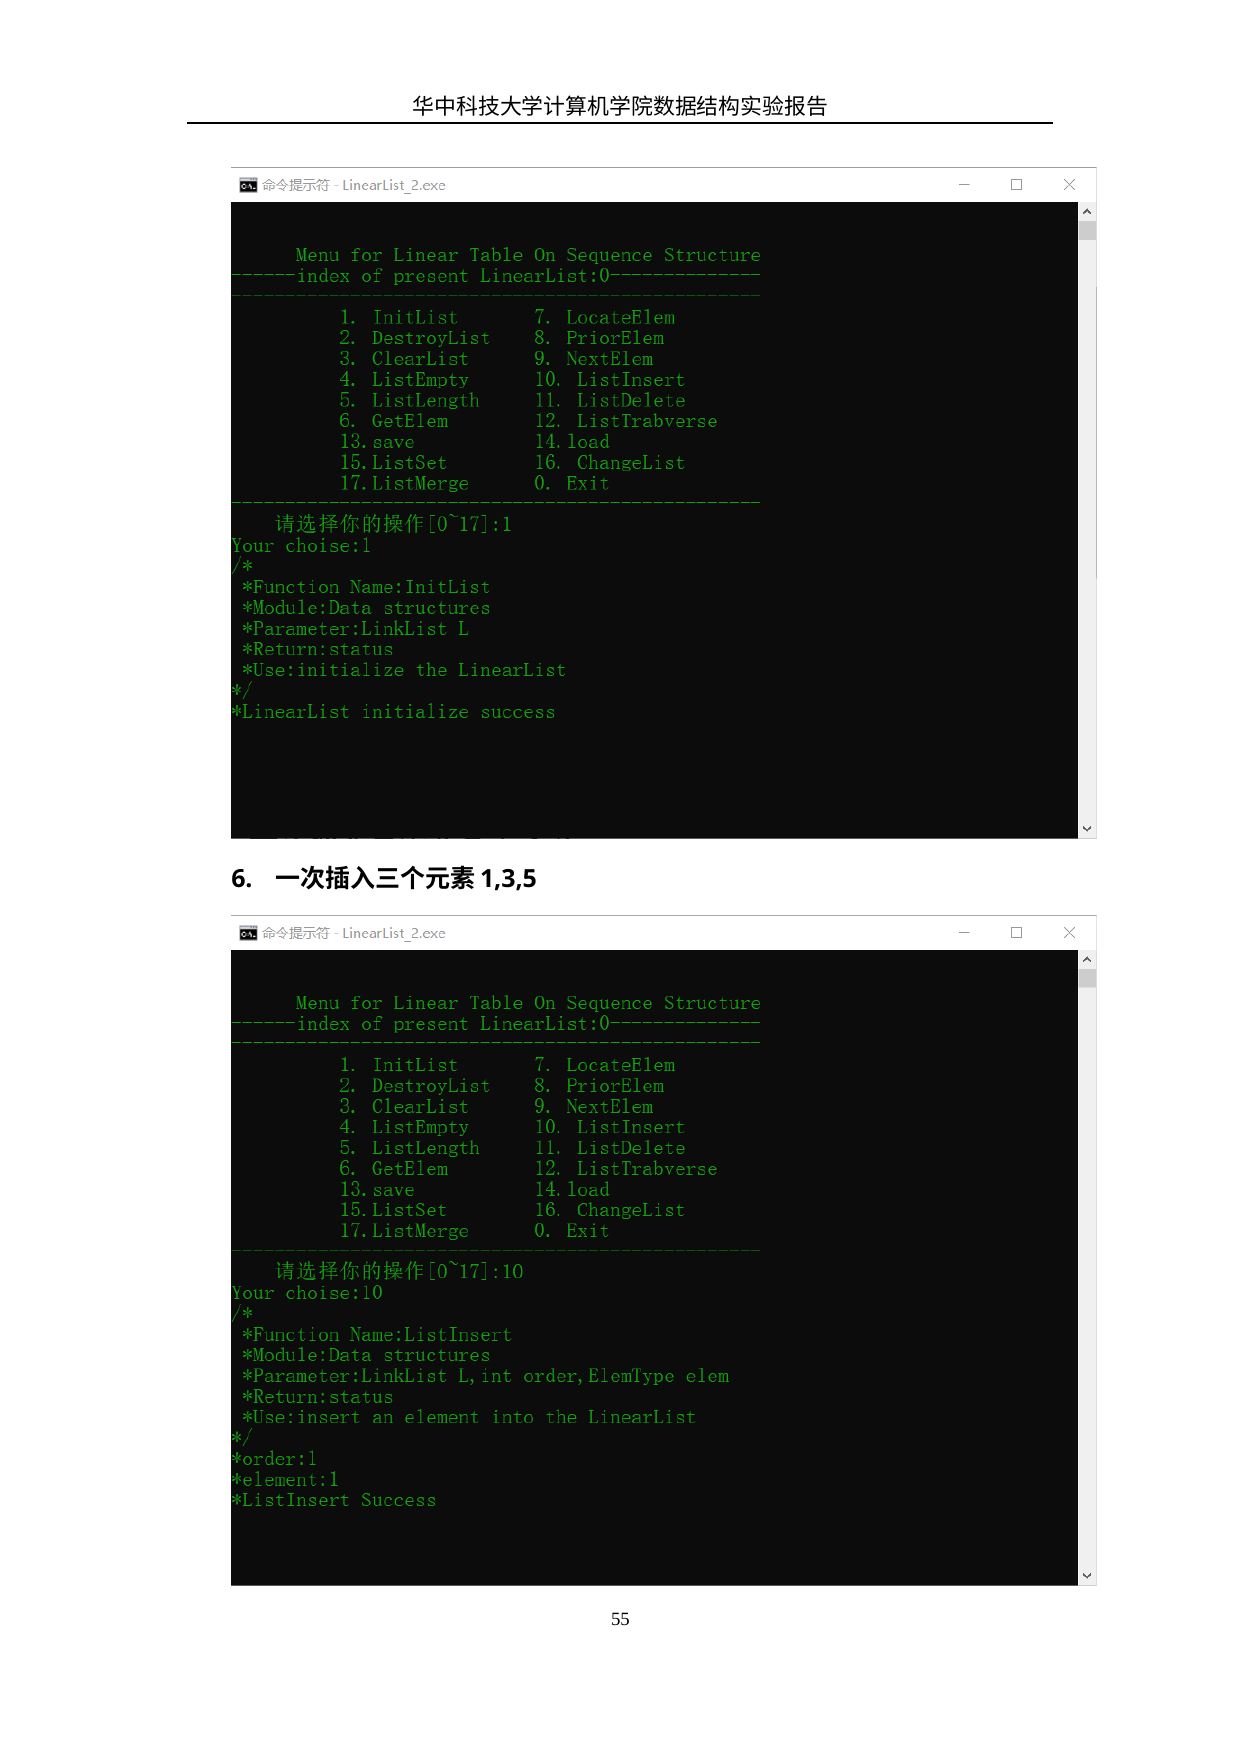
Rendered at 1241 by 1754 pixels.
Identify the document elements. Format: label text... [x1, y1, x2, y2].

picture [231, 915, 1097, 1586]
picture [231, 167, 1097, 839]
list 一次插入三个元素1,3,5 [187, 844, 1053, 909]
